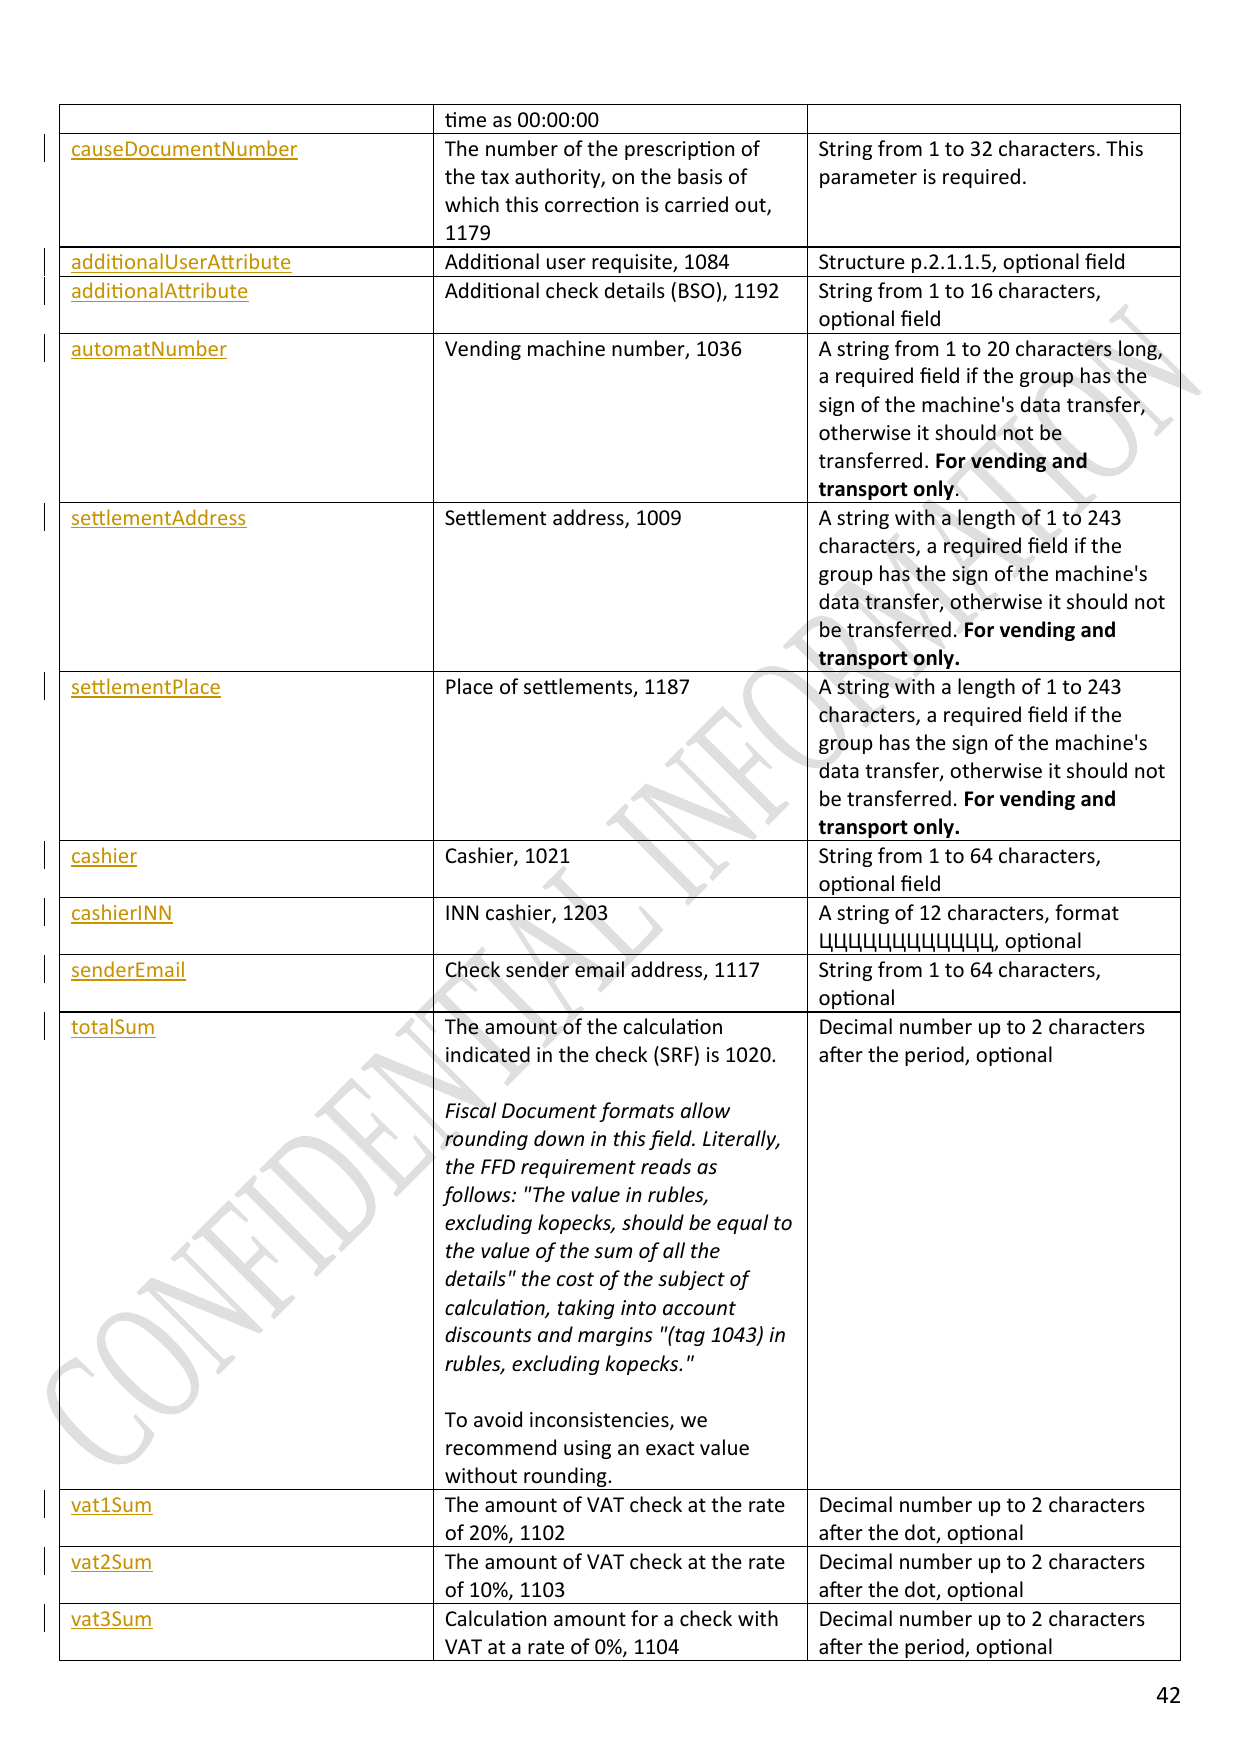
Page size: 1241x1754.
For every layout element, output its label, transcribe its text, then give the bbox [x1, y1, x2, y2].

table_cell [60, 955, 433, 1011]
table_cell [60, 503, 433, 671]
table_cell Decimal number up to 2 characters after the dot, optional [808, 1490, 1180, 1546]
table_cell A string with a length of 1 to 243 characters, a required field if the group has the sign of the machine's data transfer, otherwise it should not be transferred. For vending and transport only. [808, 672, 1180, 840]
table_cell The amount of the calculation indicated in the check (SRF) is 1020. Fiscal Document formats allow rounding down in this field. Literally, the FFD requirement reads as follows: "The value in rubles, excluding kopecks, should be equal to the value of the sum of all the details" the cost of the subject of calculation, taking into account discounts and margins "(tag 1043) in rubles, excluding kopecks." To avoid inconsistencies, we recommend using an exact value without rounding. [434, 1013, 807, 1489]
table_cell Structure p.2.1.1.5, optional field [808, 248, 1180, 276]
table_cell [808, 105, 1180, 133]
table_cell String from 1 to 64 characters, optional field [808, 841, 1180, 897]
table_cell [808, 1604, 1180, 1660]
table_cell [60, 898, 433, 954]
table_cell Decimal number up to 2 characters after the dot, optional [808, 1547, 1180, 1603]
table_cell Settlement address, 1009 [434, 503, 807, 671]
table_cell The amount of VAT check at the rate of 10%, 1103 [434, 1547, 807, 1603]
table_cell String from 1 to 32 characters. This parameter is required. [808, 134, 1180, 246]
table_cell [60, 1604, 433, 1660]
table_cell [60, 1490, 433, 1546]
table_cell A string of 12 characters, format ЦЦЦЦЦЦЦЦЦЦЦЦ, optional [808, 898, 1180, 954]
table_cell [60, 105, 433, 133]
table_cell The amount of VAT check at the rate of 20%, 1102 [434, 1490, 807, 1546]
table_cell Decimal number up to 2 characters after the period, optional [808, 1013, 1180, 1489]
table_cell Place of settlements, 1187 [434, 672, 807, 840]
table_cell The number of the prescription of the tax authority, on the basis of which this correction is carried out, 1179 [434, 134, 807, 246]
table_cell [60, 1547, 433, 1603]
table_cell INN cashier, 1203 [434, 898, 807, 954]
table_cell String from 1 to 16 characters, optional field [808, 277, 1180, 333]
table_cell [60, 248, 433, 276]
table_cell [60, 134, 433, 246]
table_cell Cashier, 1021 [434, 841, 807, 897]
table_cell A string with a length of 1 to 243 characters, a required field if the group has the sign of the machine's data transfer, otherwise it should not be transferred. For vending and transport only. [808, 503, 1180, 671]
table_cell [434, 105, 807, 133]
table_cell [60, 1013, 433, 1489]
table_cell String from 1 to 64 characters, optional [808, 955, 1180, 1011]
table_cell Calculation amount for a check with VAT at a rate of 0%, 1104 [434, 1604, 807, 1660]
table_cell Additional user requisite, 1084 [434, 248, 807, 276]
table_cell [60, 672, 433, 840]
table_cell Additional check details (BSO), 1192 [434, 277, 807, 333]
table_cell [60, 277, 433, 333]
table_cell Check sender email address, 1117 [434, 955, 807, 1011]
table_cell Vending machine number, 1036 [434, 334, 807, 502]
table_cell [60, 841, 433, 897]
table_cell A string from 1 to 20 characters long, a required field if the group has the sign of the machine's data transfer, otherwise it should not be transferred. For vending and transport only. [808, 334, 1180, 502]
table_cell [60, 334, 433, 502]
